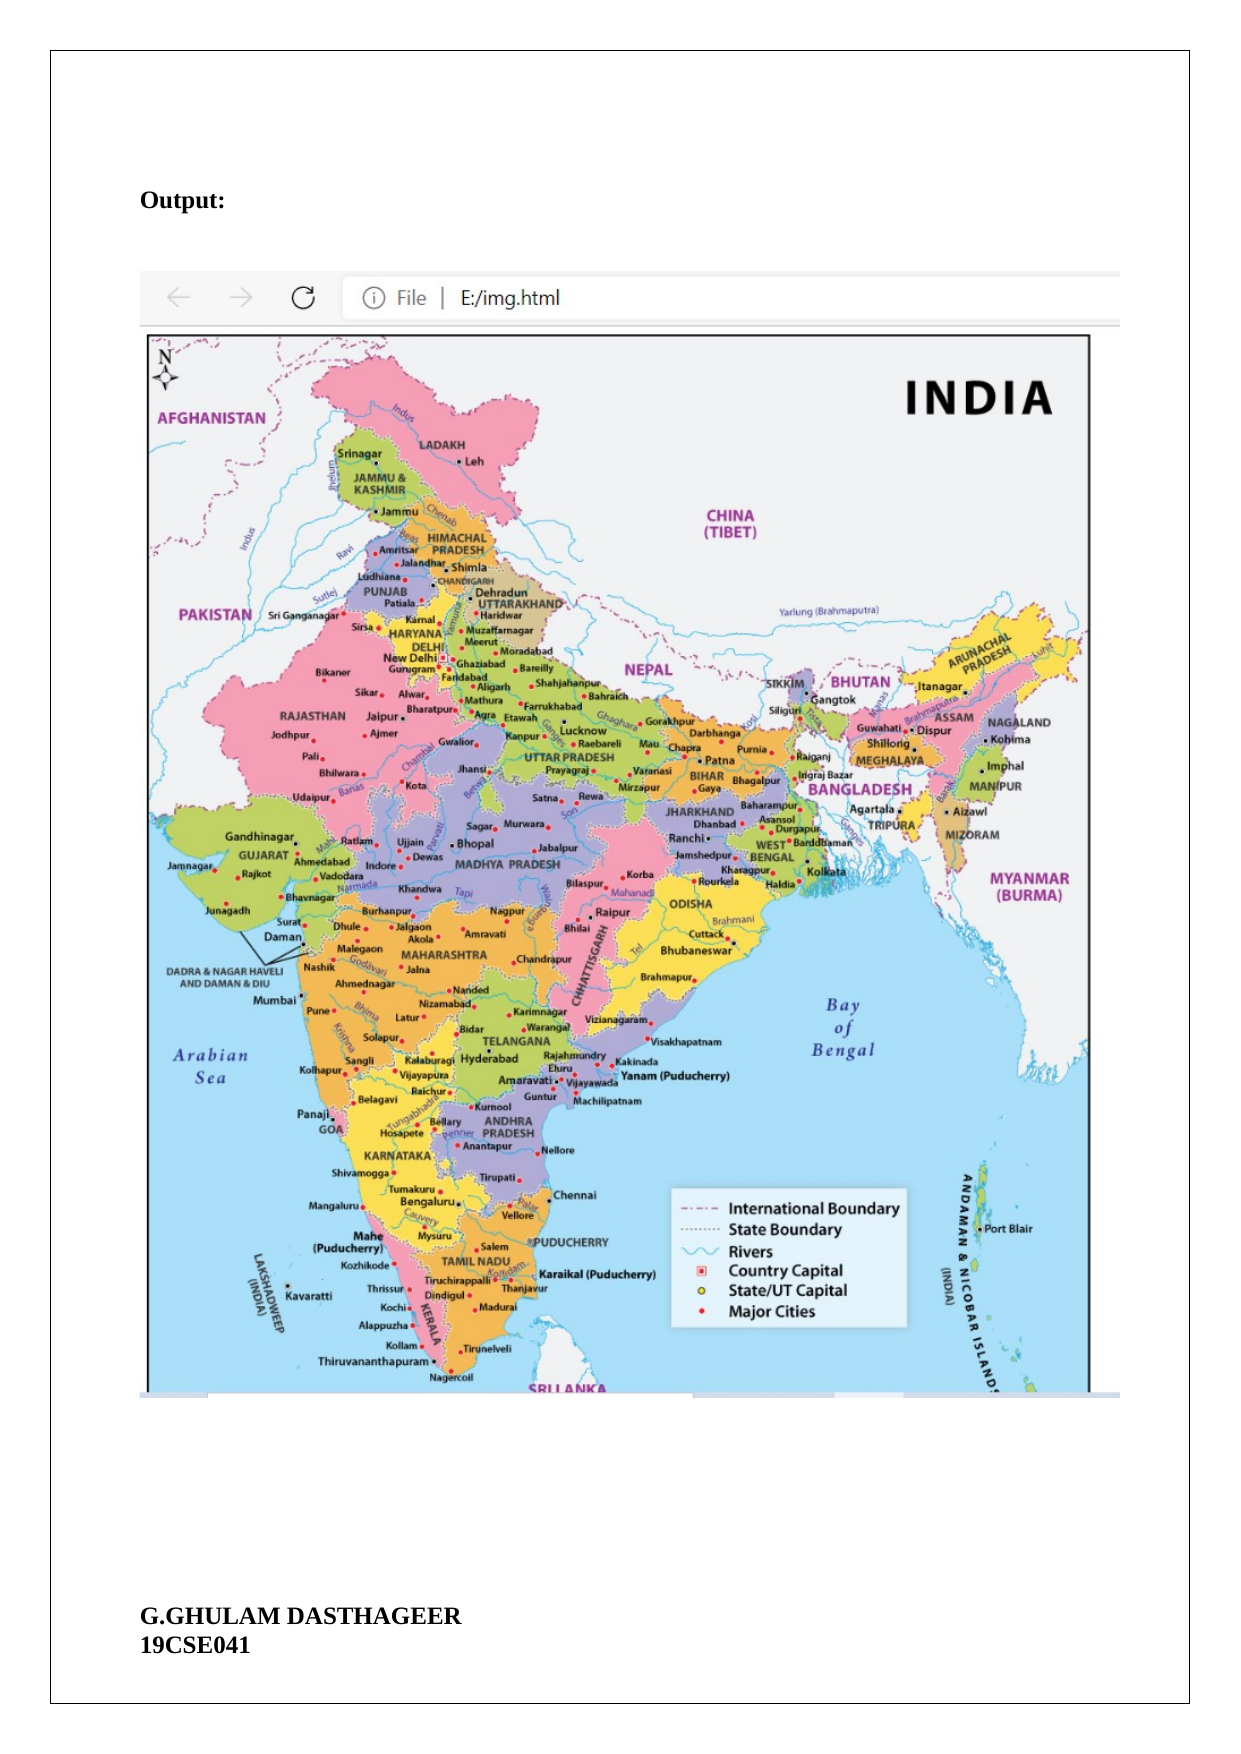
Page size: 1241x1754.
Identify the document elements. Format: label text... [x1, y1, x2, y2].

text Output: [139, 185, 1119, 214]
picture [139, 271, 1120, 1398]
